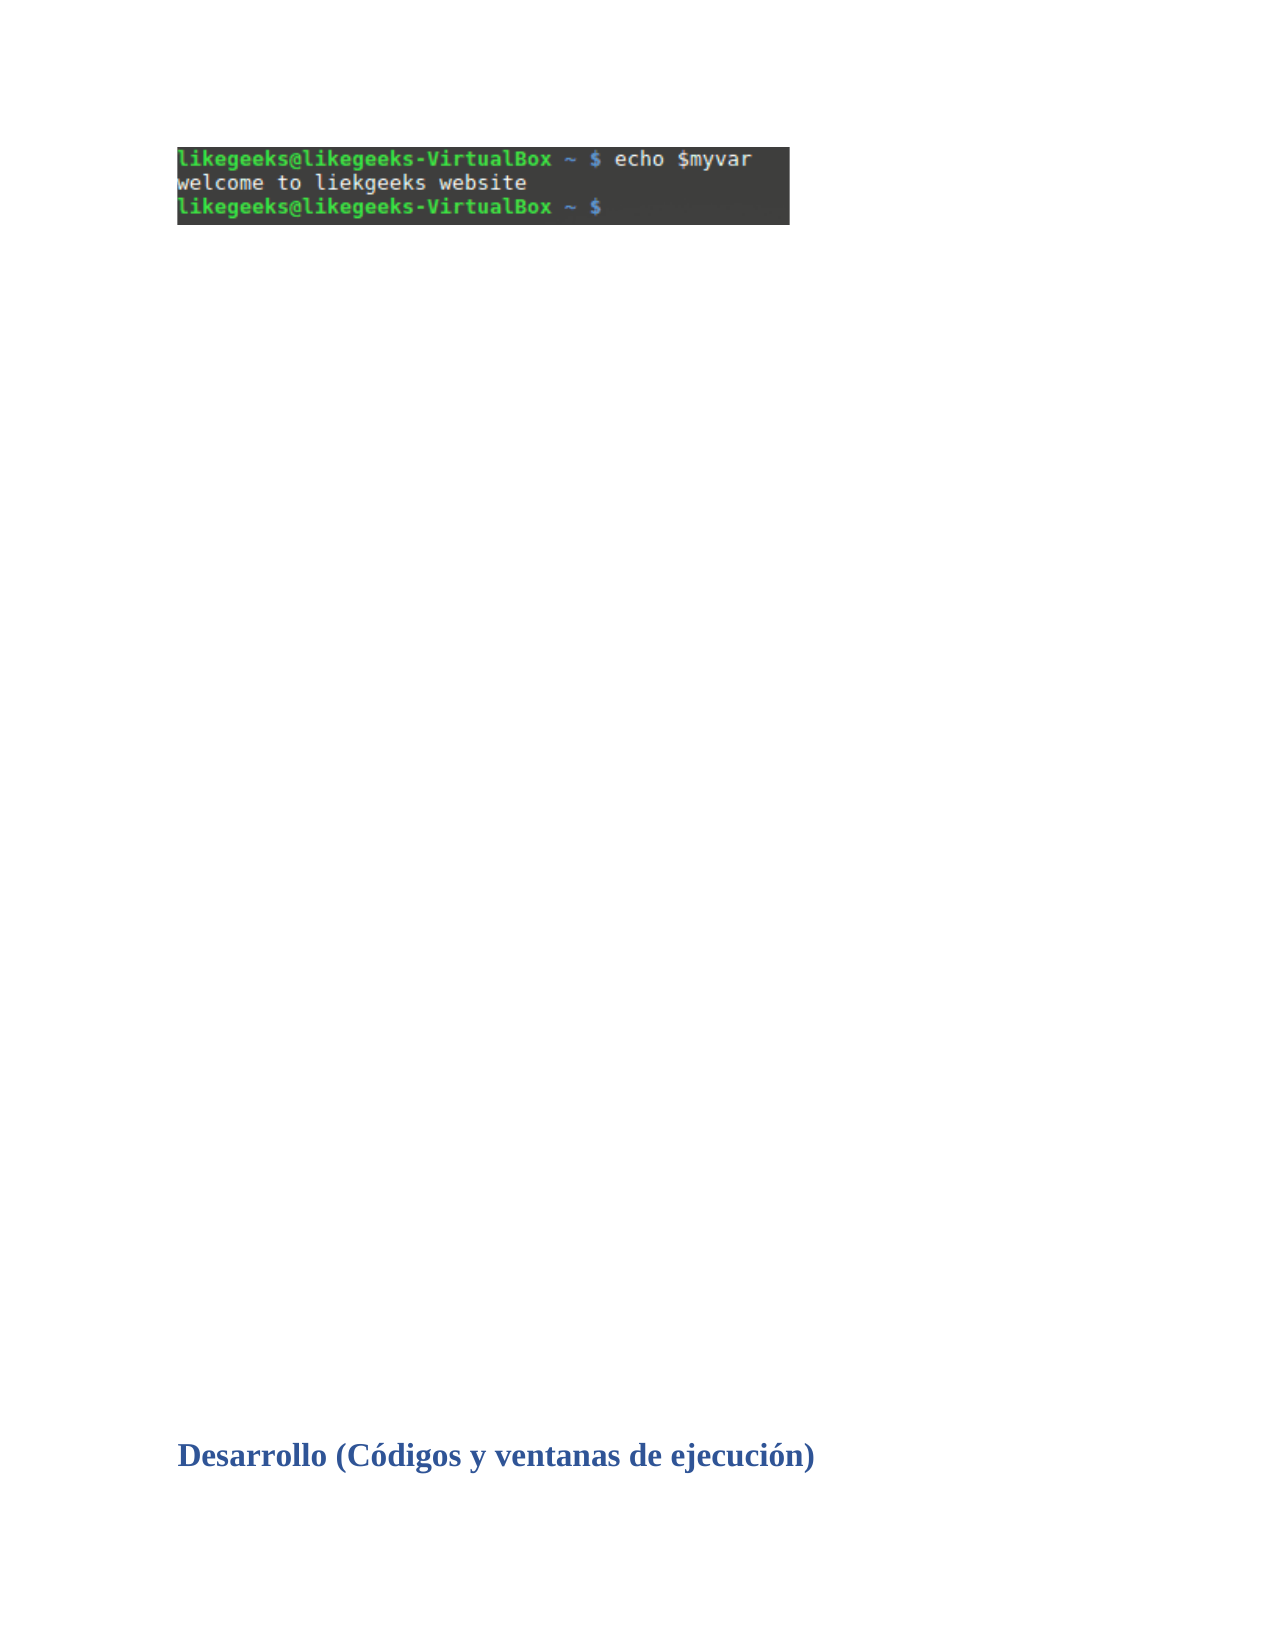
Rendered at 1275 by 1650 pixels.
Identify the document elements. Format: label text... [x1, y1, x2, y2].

picture [177, 147, 790, 225]
subtitle Desarrollo (Códigos y ventanas de ejecución) [177, 1435, 1098, 1473]
